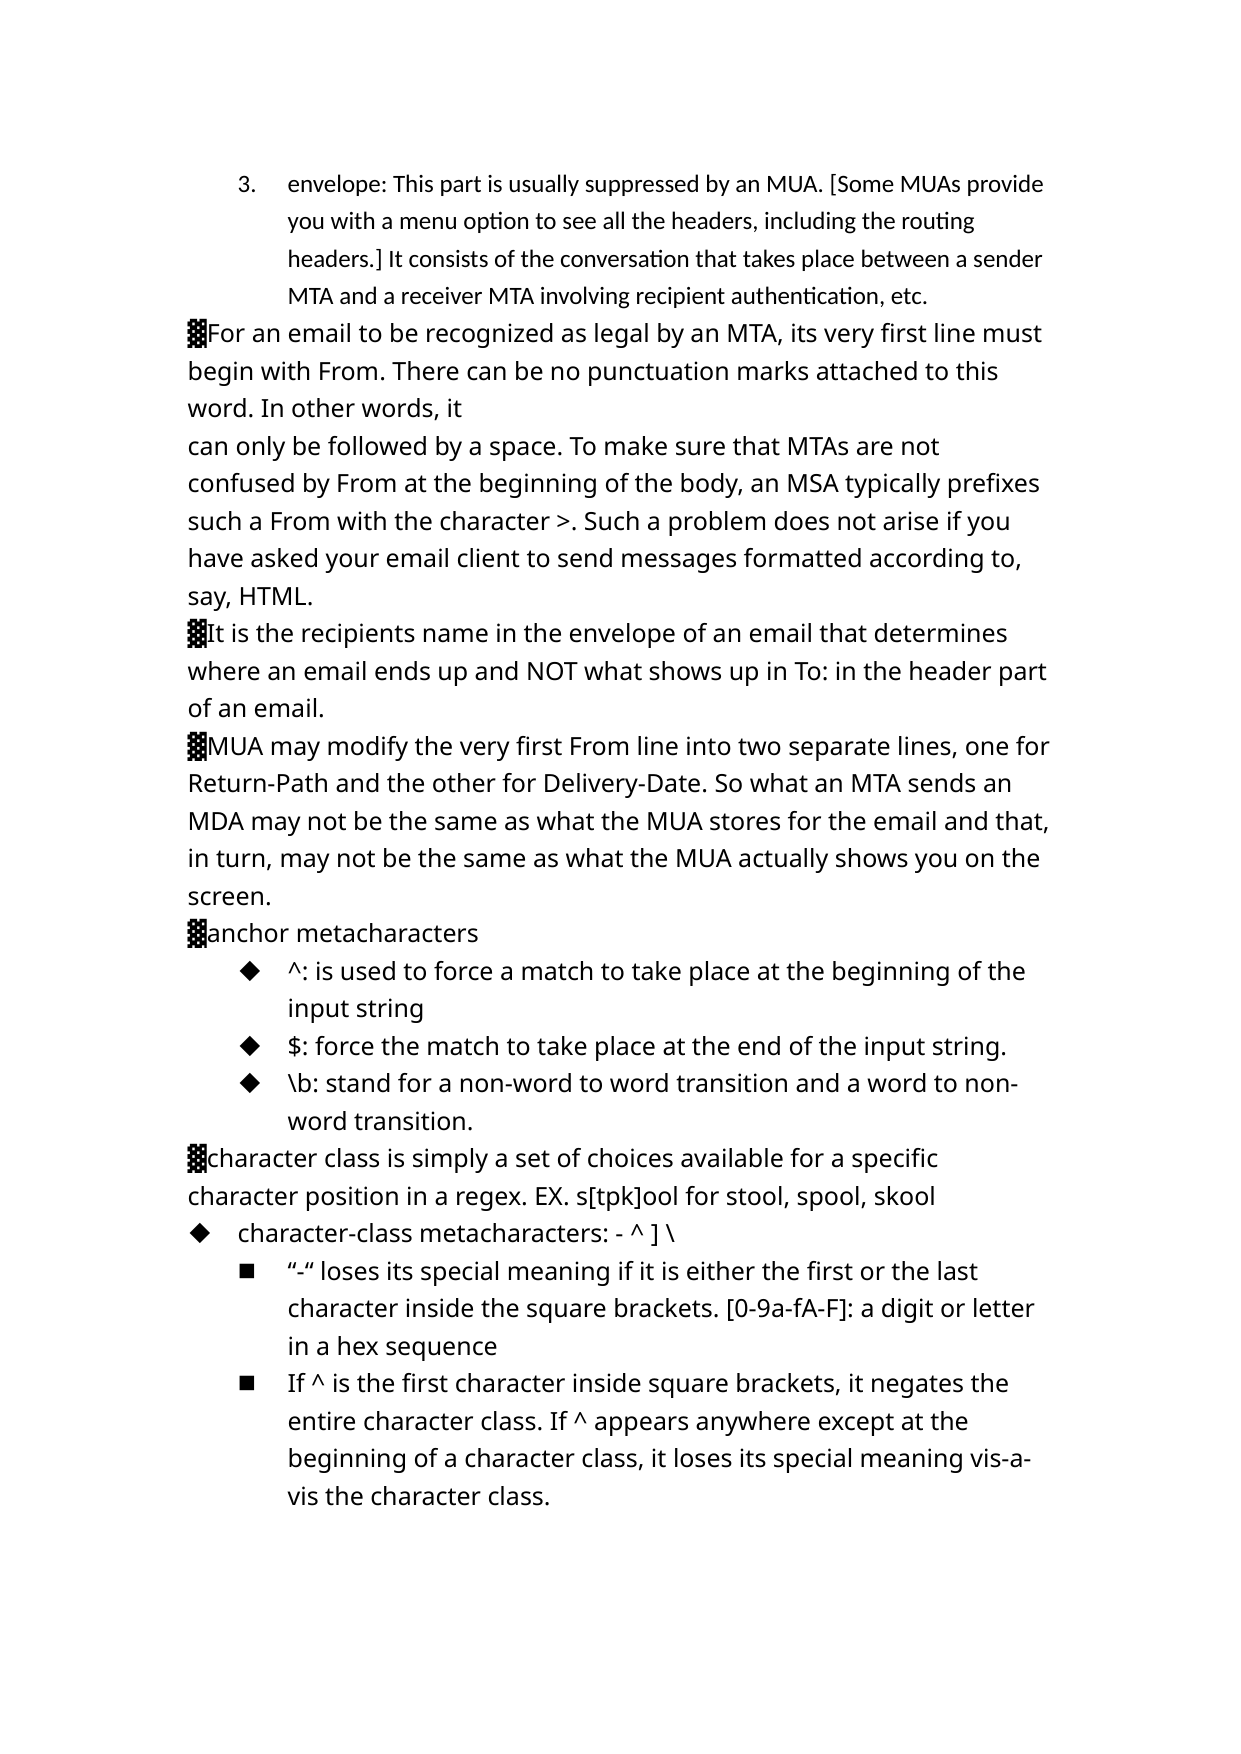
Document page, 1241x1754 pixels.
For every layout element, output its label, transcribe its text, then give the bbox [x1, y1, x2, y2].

list If ^ is the first character inside square brackets, it negates the entire character class. If ^ appears anywhere except at the beginning of a character class, it loses its special meaning vis-a-vis the character class. [237, 1364, 1053, 1514]
list “-“ loses its special meaning if it is either the first or the last character inside the square brackets. [0-9a-fA-F]: a digit or letter in a hex sequence [237, 1252, 1053, 1364]
text can only be followed by a space. To make sure that MTAs are not confused by From at the beginning of the body, an MSA typically prefixes such a From with the character >. Such a problem does not arise if you have asked your email client to send messages formatted according to, say, HTML. [187, 427, 1053, 614]
list ^: is used to force a match to take place at the beginning of the input string [237, 952, 1053, 1027]
list \b: stand for a non-word to word transition and a word to non-word transition. [237, 1064, 1053, 1139]
text ▓anchor metacharacters [187, 914, 1053, 952]
list envelope: This part is usually suppressed by an MUA. [Some MUAs provide you with a menu option to see all the headers, including the routing headers.] It consists of the conversation that takes place between a sender MTA and a receiver MTA involving recipient authentication, etc. [237, 164, 1053, 314]
text ▓character class is simply a set of choices available for a specific character position in a regex. EX. s[tpk]ool for stool, spool, skool [187, 1139, 1053, 1214]
list character-class metacharacters: - ^ ] \ [187, 1214, 1053, 1252]
list $: force the match to take place at the end of the input string. [237, 1027, 1053, 1064]
text ▓MUA may modify the very first From line into two separate lines, one for Return-Path and the other for Delivery-Date. So what an MTA sends an MDA may not be the same as what the MUA stores for the email and that, in turn, may not be the same as what the MUA actually shows you on the screen. [187, 727, 1053, 914]
text ▓For an email to be recognized as legal by an MTA, its very first line must begin with From. There can be no punctuation marks attached to this word. In other words, it [187, 314, 1053, 427]
text ▓It is the recipients name in the envelope of an email that determines where an email ends up and NOT what shows up in To: in the header part of an email. [187, 614, 1053, 727]
